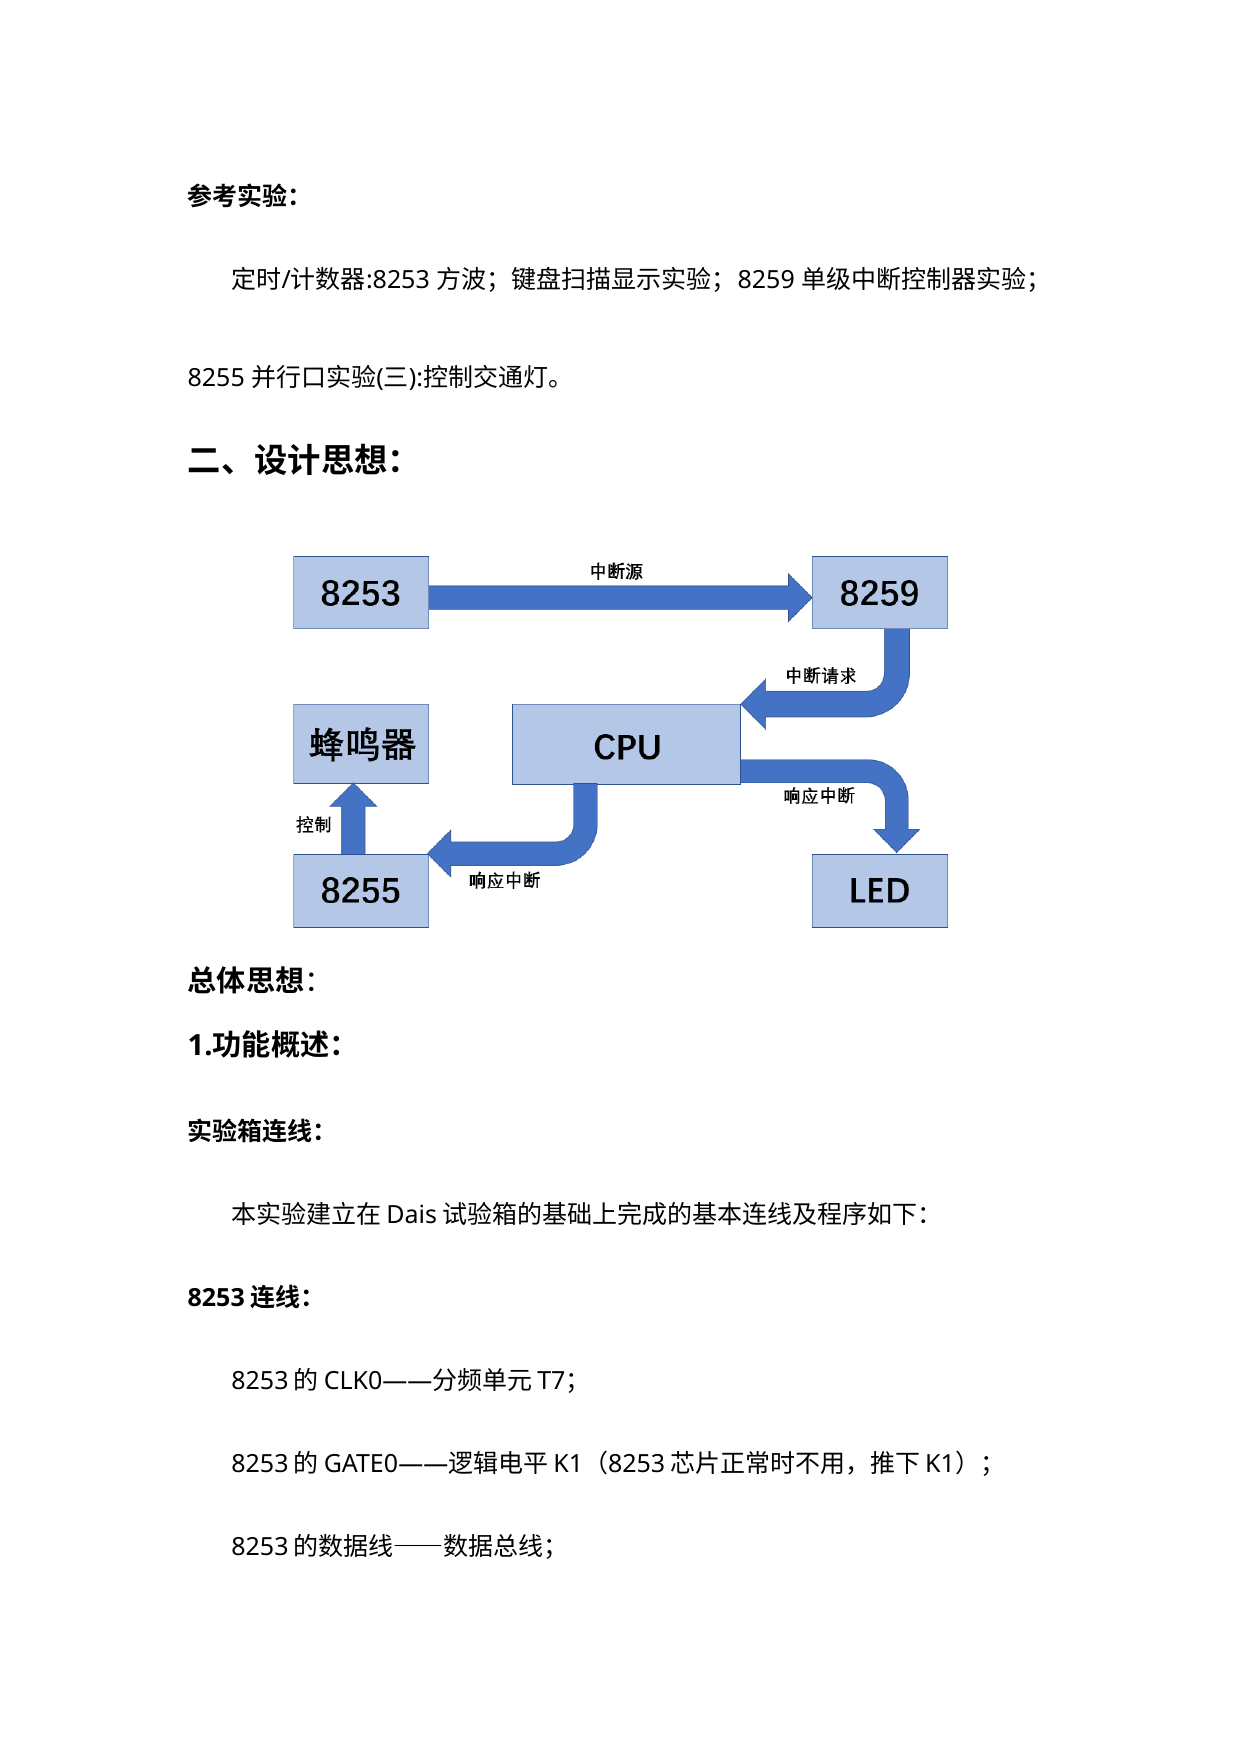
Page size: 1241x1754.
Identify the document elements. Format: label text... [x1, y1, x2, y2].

text 实验箱连线： [187, 1097, 1053, 1162]
text 定时/计数器:8253 方波；键盘扫描显示实验；8259 单级中断控制器实验；8255 并行口实验(三):控制交通灯。 [187, 245, 1053, 408]
text 8253的GATE0——逻辑电平K1（8253芯片正常时不用，推下K1）； [187, 1429, 1053, 1494]
text 8253的数据线——数据总线； [187, 1512, 1053, 1577]
text 1.功能概述： [187, 1011, 1053, 1076]
text 8253连线： [187, 1263, 1053, 1328]
text 8253的CLK0——分频单元T7； [187, 1346, 1053, 1411]
text 参考实验： [187, 162, 1053, 227]
picture [288, 548, 953, 937]
text 二、设计思想： [187, 426, 1053, 491]
text 本实验建立在Dais试验箱的基础上完成的基本连线及程序如下： [187, 1180, 1053, 1245]
